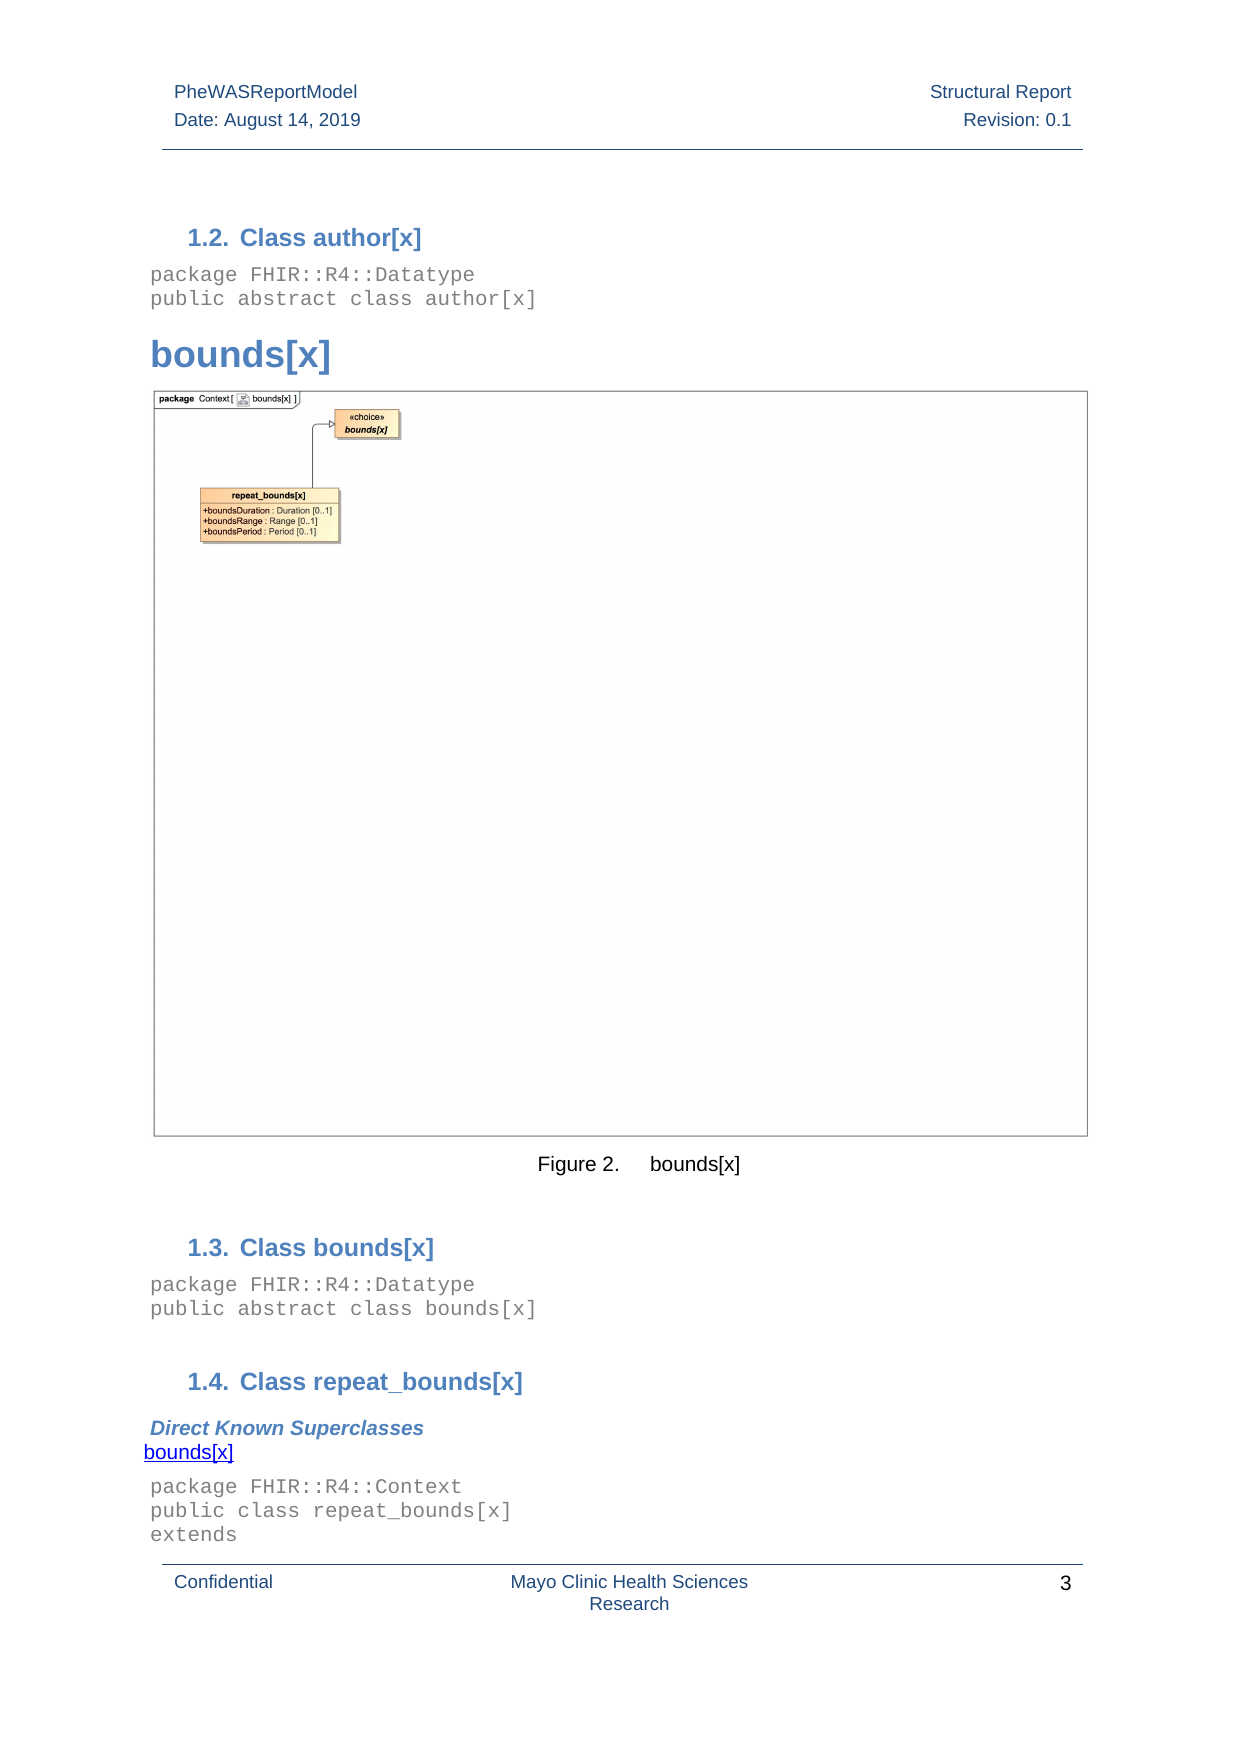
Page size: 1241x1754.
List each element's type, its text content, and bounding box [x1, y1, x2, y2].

subtitle Class author[x] [187, 223, 1090, 251]
text bounds[x] [187, 1152, 1090, 1176]
text package FHIR::R4::Datatype [150, 1274, 1090, 1298]
text package FHIR::R4::Datatype [150, 264, 1090, 287]
picture [150, 387, 1091, 1140]
subtitle Class repeat_bounds[x] [187, 1366, 1090, 1395]
text public class repeat_bounds[x] [150, 1500, 1090, 1524]
text public abstract class author[x] [150, 287, 1090, 311]
subtitle bounds[x] [150, 332, 1090, 375]
text extends [150, 1524, 1090, 1547]
subtitle Direct Known Superclasses [150, 1416, 1090, 1440]
subtitle Class bounds[x] [187, 1233, 1090, 1262]
text package FHIR::R4::Context [150, 1476, 1090, 1500]
text bounds[x] [143, 1440, 1090, 1464]
text public abstract class bounds[x] [150, 1298, 1090, 1322]
